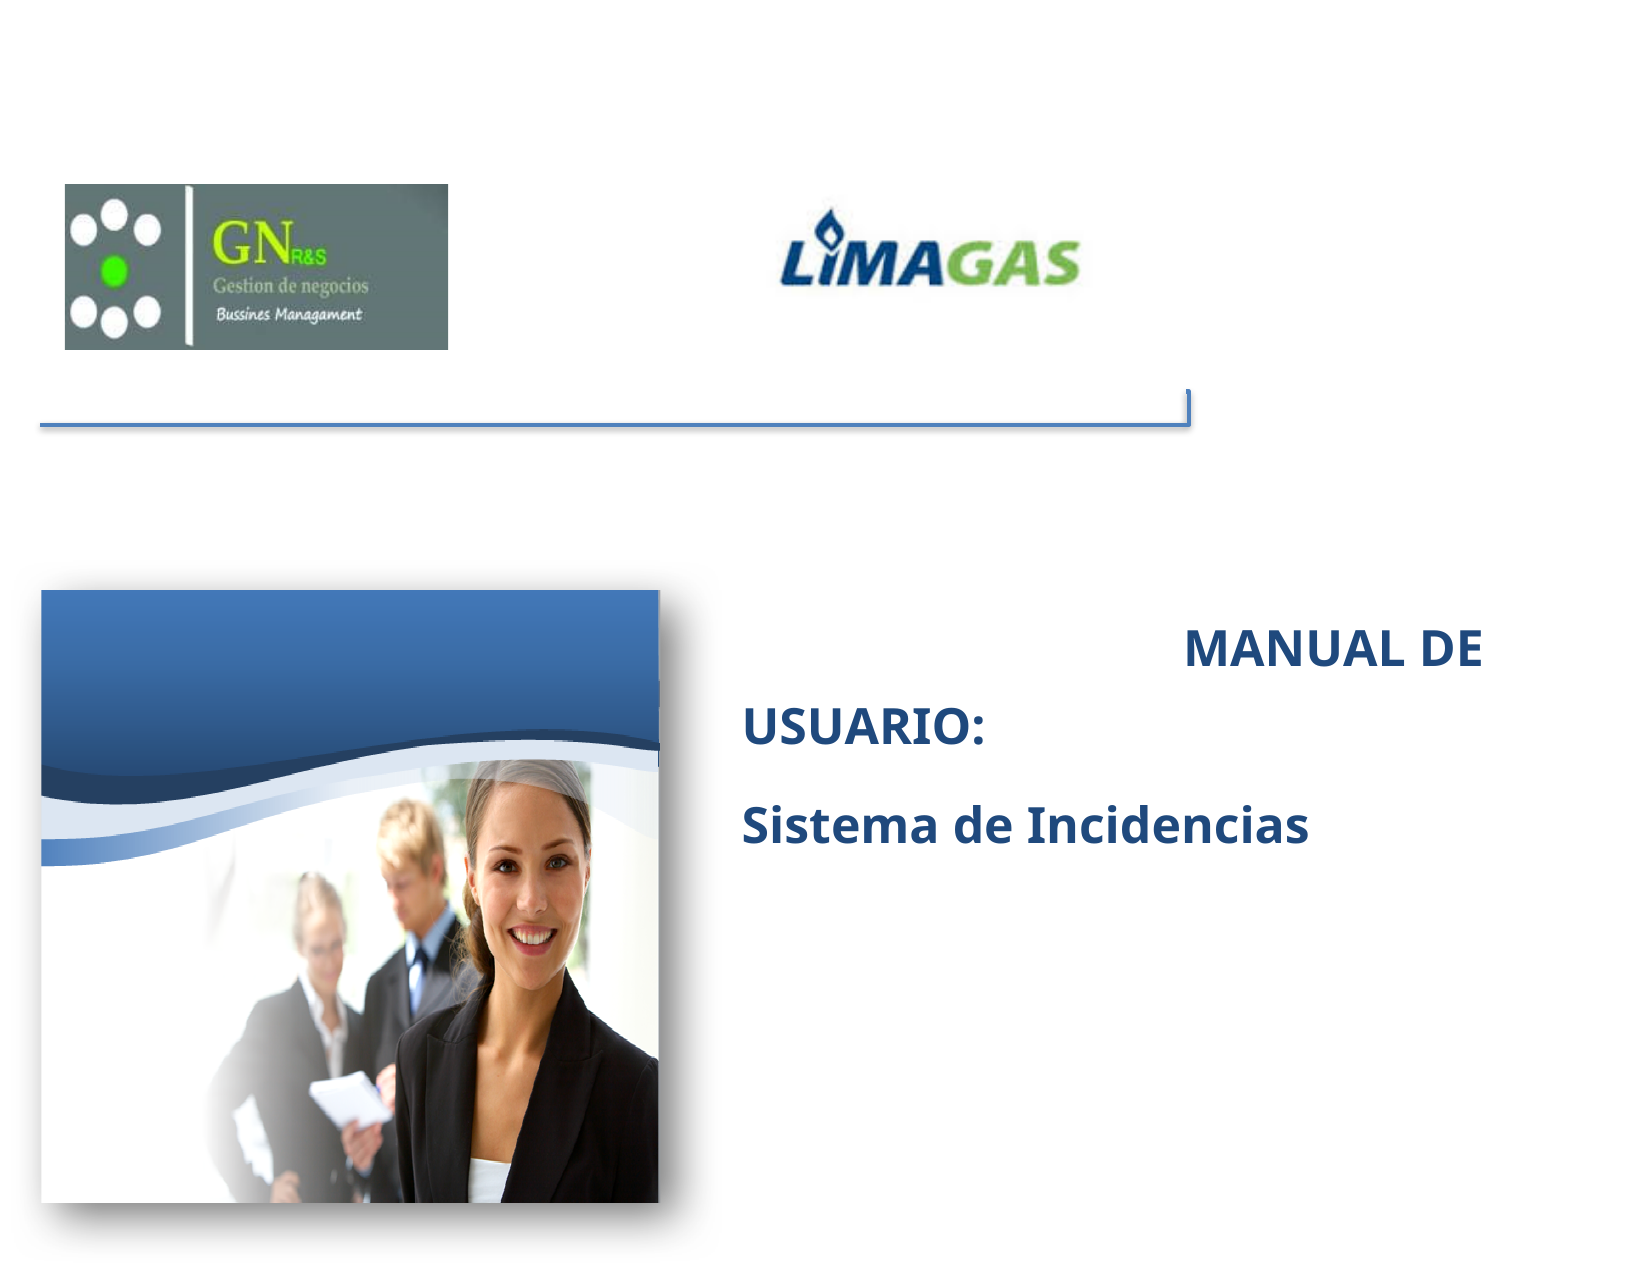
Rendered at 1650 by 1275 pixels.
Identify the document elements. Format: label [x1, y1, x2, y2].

picture [746, 149, 1114, 356]
picture [41, 590, 661, 1203]
picture [64, 184, 449, 350]
